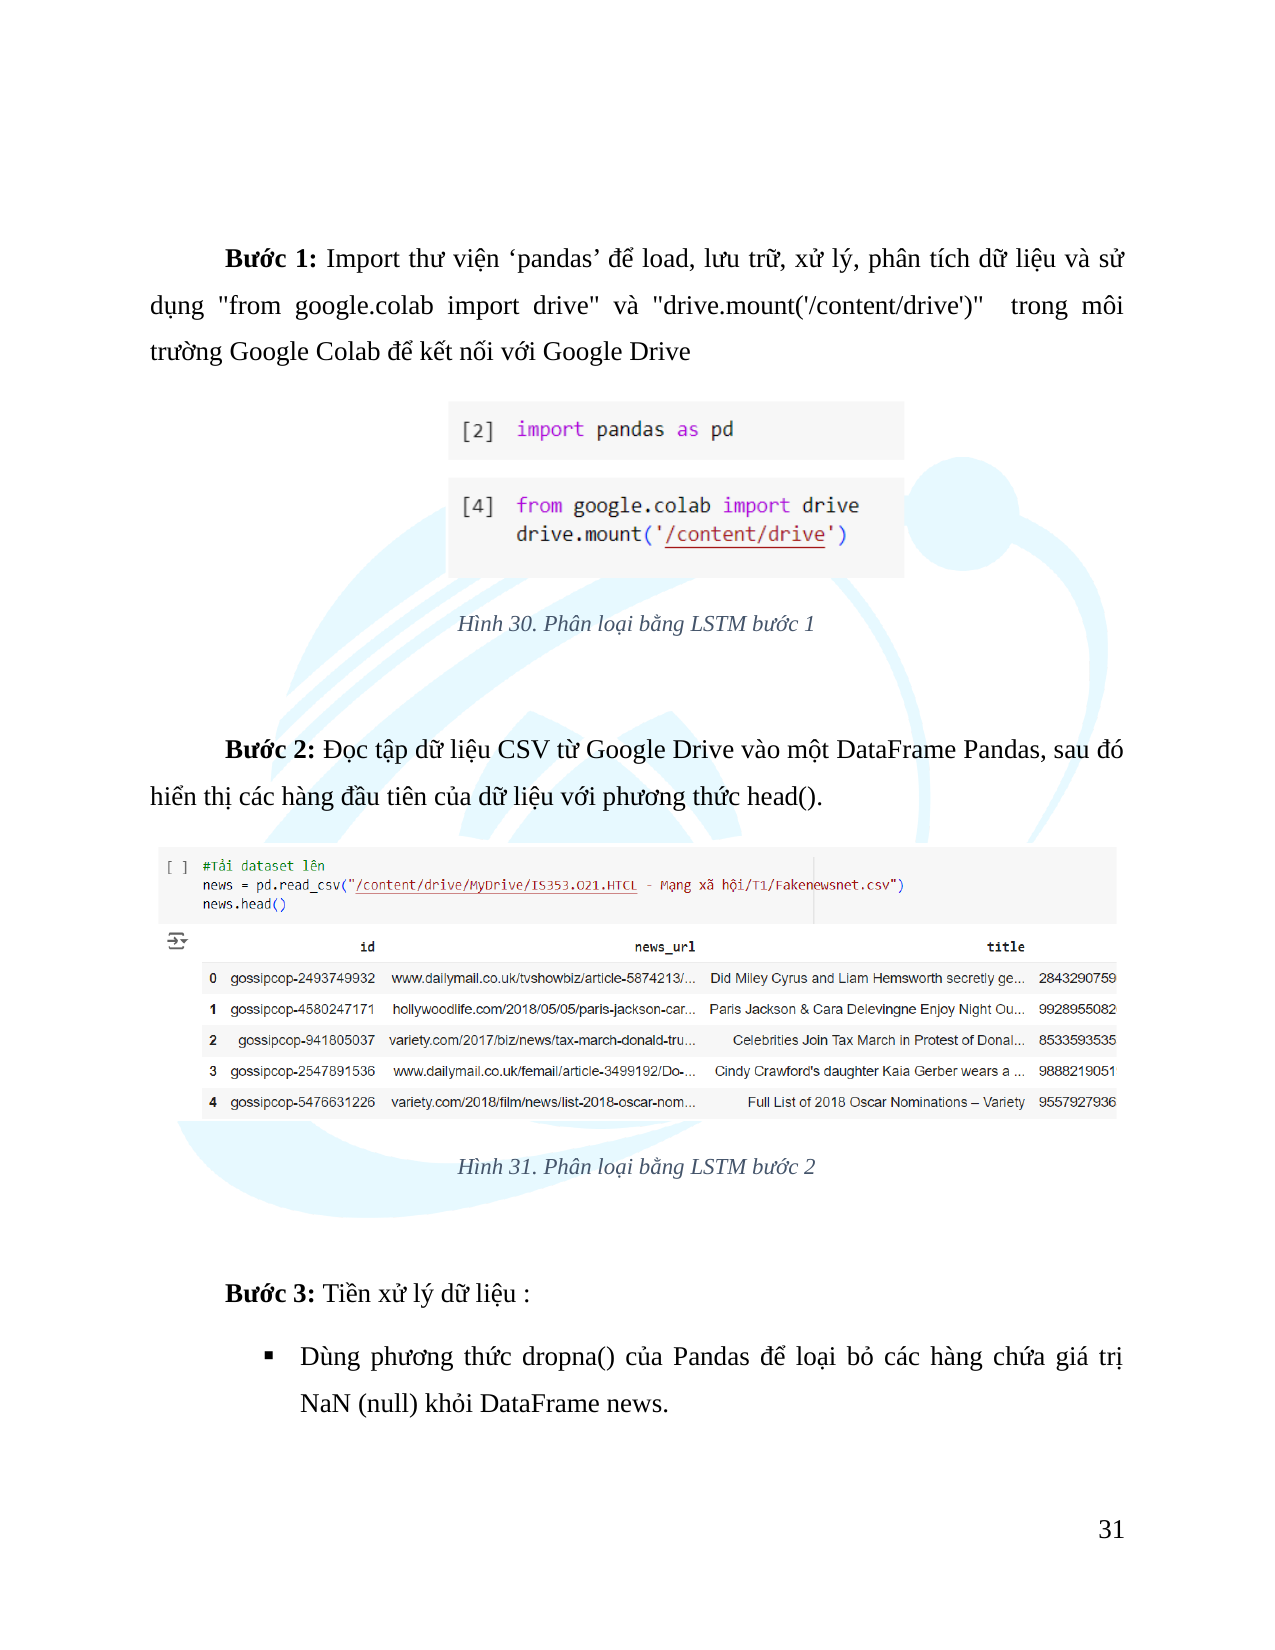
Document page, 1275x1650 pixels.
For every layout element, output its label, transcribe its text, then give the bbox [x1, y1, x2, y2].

text Bước 3: Tiền xử lý dữ liệu : [150, 1277, 1125, 1308]
list Dùng phương thức dropna() của Pandas để loại bỏ các hàng chứa giá trị NaN (null) khỏi DataFrame news. [262, 1340, 1125, 1418]
text Hình 30. Phân loại bằng LSTM bước 1 [150, 610, 1125, 636]
text Bước 2: Đọc tập dữ liệu CSV từ Google Drive vào một DataFrame Pandas, sau đó hiển thị các hàng đầu tiên của dữ liệu với phương thức head(). [150, 734, 1125, 811]
text Hình 31. Phân loại bằng LSTM bước 2 [150, 1153, 1125, 1179]
picture [445, 398, 905, 578]
text Bước 1: Import thư viện ‘pandas’ để load, lưu trữ, xử lý, phân tích dữ liệu và sử dụng "from google.colab import drive" và "drive.mount('/content/drive')" trong môi trường Google Colab để kết nối với Google Drive [150, 242, 1125, 367]
picture [158, 843, 1117, 1121]
